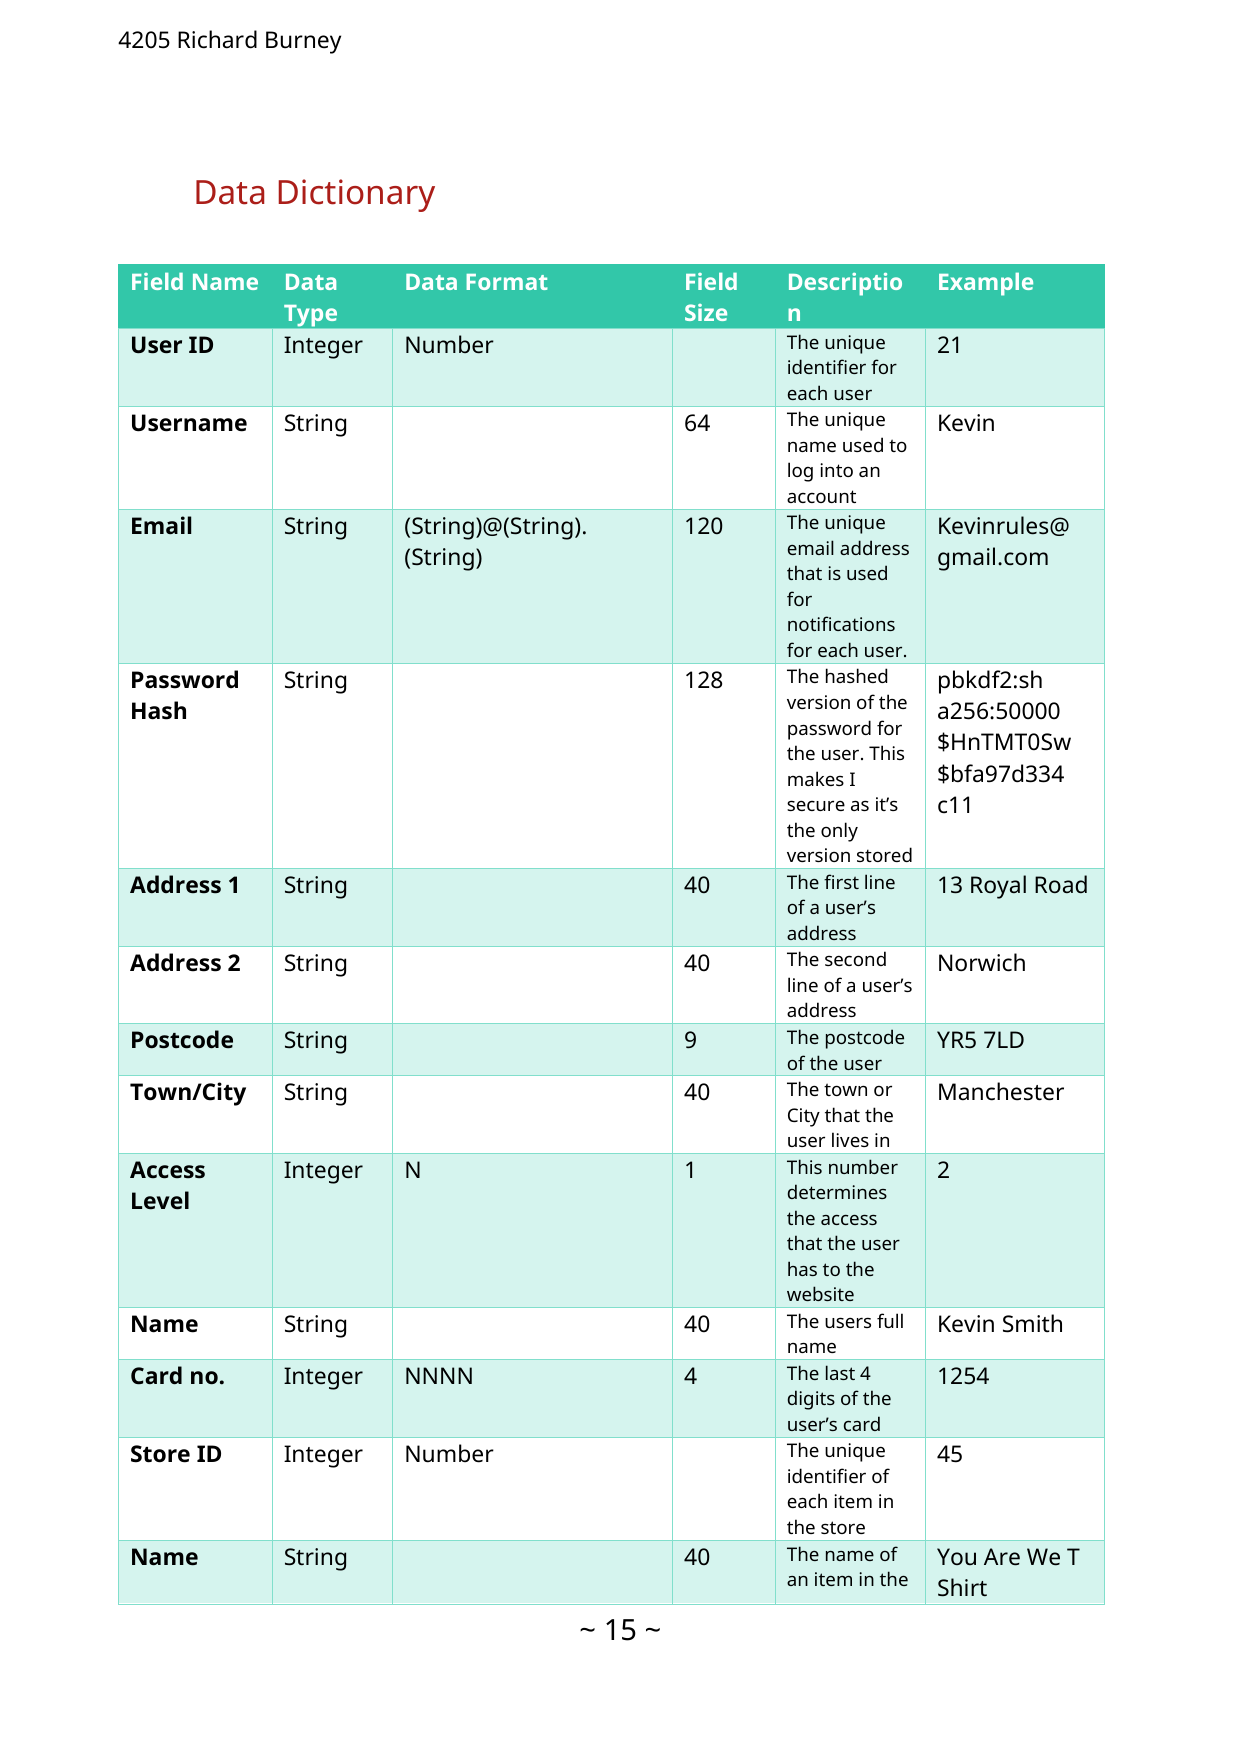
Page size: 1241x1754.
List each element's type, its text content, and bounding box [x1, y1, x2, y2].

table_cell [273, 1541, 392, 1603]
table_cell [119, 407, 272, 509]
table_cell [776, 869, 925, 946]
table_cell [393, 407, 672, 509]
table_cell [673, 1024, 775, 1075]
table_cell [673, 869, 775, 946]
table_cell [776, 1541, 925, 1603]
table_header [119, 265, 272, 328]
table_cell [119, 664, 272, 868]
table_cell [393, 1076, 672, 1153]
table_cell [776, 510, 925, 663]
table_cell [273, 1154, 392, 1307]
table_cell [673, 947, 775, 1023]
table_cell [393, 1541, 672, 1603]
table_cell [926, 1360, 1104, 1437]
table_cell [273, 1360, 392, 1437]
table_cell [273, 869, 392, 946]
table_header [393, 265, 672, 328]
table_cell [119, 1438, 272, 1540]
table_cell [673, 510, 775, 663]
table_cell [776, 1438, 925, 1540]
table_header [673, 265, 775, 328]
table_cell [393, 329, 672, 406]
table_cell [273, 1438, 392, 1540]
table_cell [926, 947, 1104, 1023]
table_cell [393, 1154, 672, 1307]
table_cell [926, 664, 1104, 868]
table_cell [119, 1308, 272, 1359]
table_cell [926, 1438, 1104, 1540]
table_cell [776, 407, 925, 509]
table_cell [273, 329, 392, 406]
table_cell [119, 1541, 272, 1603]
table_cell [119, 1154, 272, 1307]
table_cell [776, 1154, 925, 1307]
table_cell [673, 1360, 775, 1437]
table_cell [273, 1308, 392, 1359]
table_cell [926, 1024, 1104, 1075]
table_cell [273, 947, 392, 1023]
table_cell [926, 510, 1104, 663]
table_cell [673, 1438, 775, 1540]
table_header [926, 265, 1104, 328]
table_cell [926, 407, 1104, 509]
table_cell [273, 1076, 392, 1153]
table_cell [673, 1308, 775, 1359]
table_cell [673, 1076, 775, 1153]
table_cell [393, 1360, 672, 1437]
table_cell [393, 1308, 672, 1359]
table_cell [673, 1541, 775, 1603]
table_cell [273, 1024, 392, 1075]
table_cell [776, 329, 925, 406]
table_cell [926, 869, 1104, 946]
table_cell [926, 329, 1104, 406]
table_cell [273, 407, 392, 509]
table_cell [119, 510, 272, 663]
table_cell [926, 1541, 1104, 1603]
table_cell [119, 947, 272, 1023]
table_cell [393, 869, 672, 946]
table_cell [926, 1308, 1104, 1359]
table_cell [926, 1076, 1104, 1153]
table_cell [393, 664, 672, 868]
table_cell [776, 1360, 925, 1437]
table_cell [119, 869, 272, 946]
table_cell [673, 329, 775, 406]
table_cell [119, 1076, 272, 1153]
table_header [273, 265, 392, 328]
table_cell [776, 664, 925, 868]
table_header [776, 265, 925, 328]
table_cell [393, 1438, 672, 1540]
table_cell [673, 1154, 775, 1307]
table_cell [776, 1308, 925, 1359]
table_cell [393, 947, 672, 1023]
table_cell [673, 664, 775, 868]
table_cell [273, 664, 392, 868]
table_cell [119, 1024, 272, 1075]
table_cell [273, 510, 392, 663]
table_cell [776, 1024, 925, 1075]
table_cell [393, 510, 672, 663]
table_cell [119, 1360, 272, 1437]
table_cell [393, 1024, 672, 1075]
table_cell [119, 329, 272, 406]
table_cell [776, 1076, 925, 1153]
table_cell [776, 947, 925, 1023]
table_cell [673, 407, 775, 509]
subtitle Data Dictionary [118, 168, 1122, 214]
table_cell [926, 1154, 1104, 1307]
